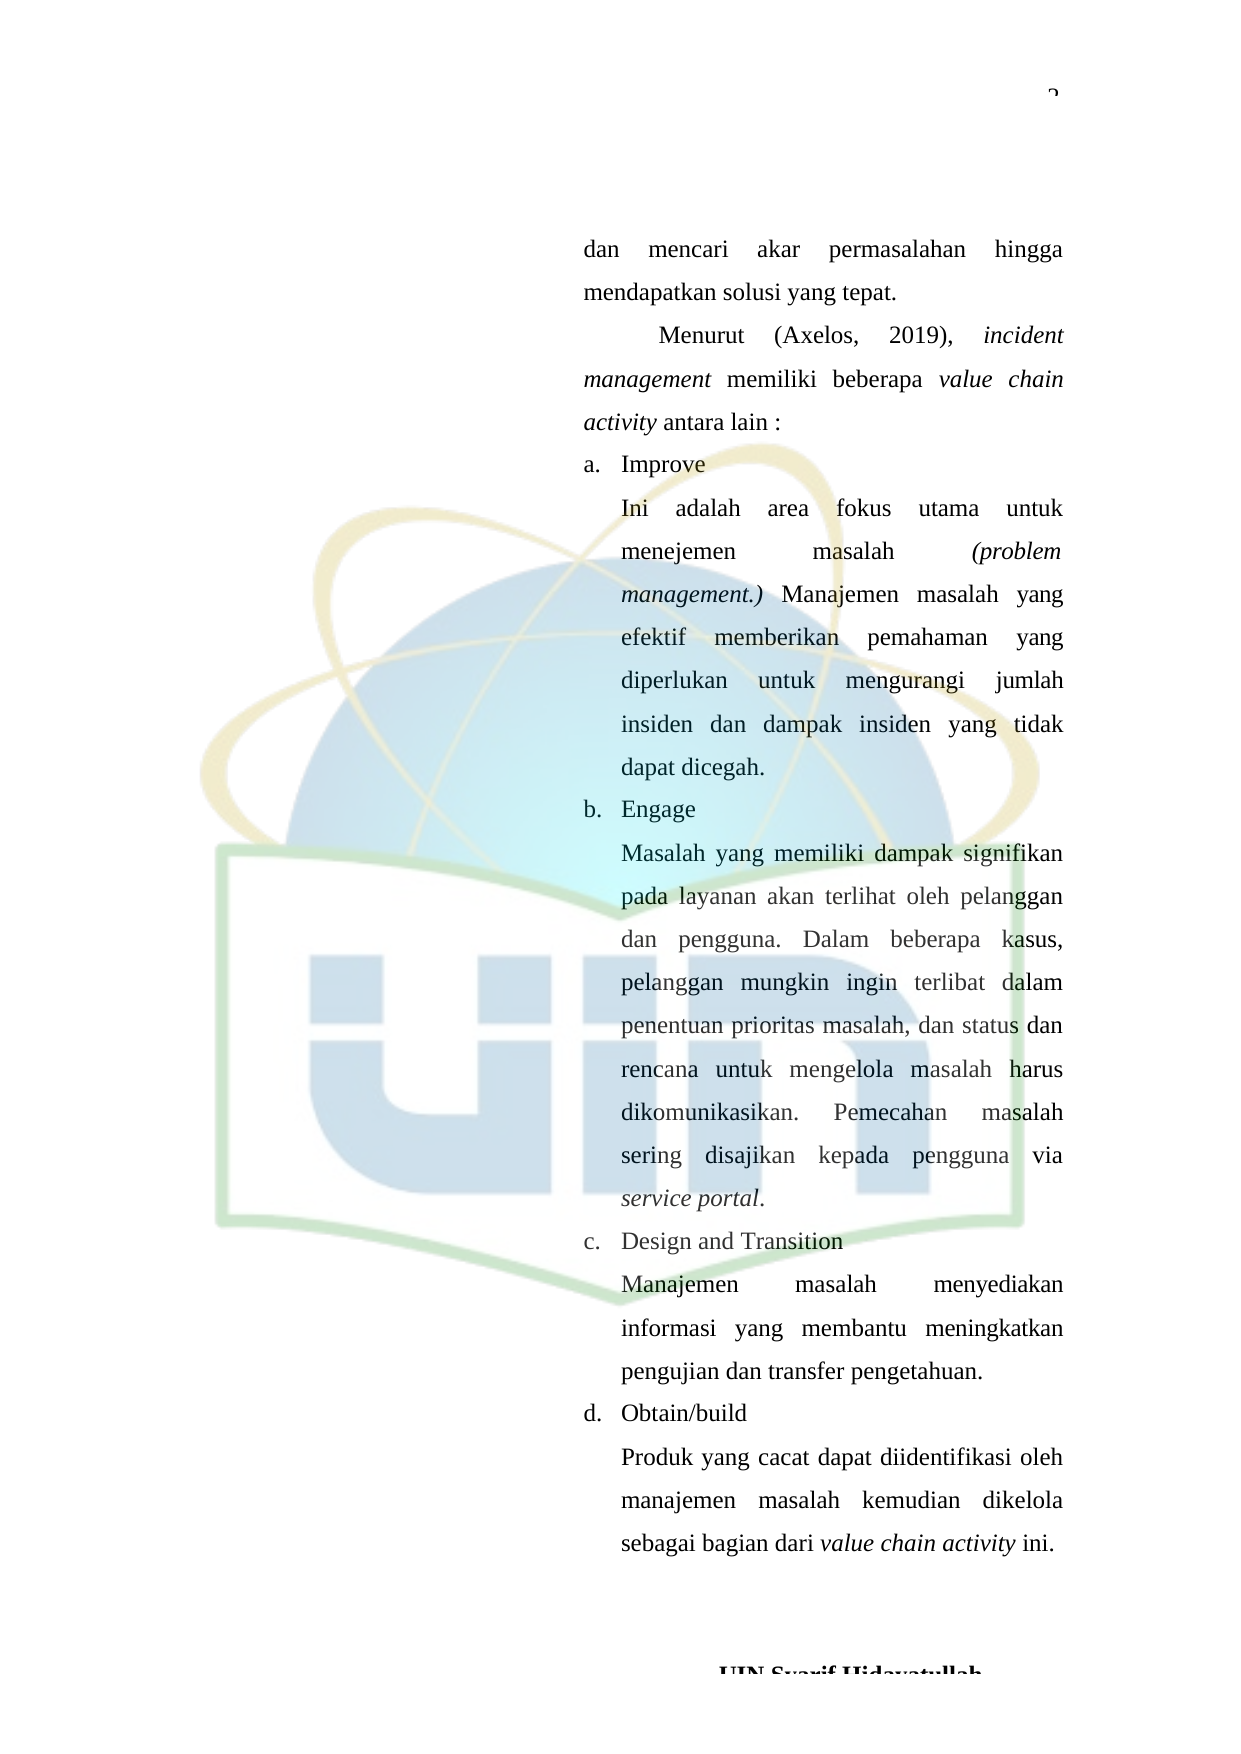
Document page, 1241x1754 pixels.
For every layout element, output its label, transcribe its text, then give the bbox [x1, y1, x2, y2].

text dan mencari akar permasalahan hingga mendapatkan solusi yang tepat. [583, 234, 1063, 306]
list Obtain/build [583, 1399, 1240, 1427]
picture [0, 435, 1241, 1316]
text Menurut (Axelos, 2019), incident management memiliki beberapa value chain activity antara lain : [583, 321, 1064, 435]
text Manajemen masalah menyediakan informasi yang membantu meningkatkan pengujian dan transfer pengetahuan. [621, 1316, 1063, 1384]
text Produk yang cacat dapat diidentifikasi oleh manajemen masalah kemudian dikelola sebagai bagian dari value chain activity ini. [621, 1442, 1063, 1557]
